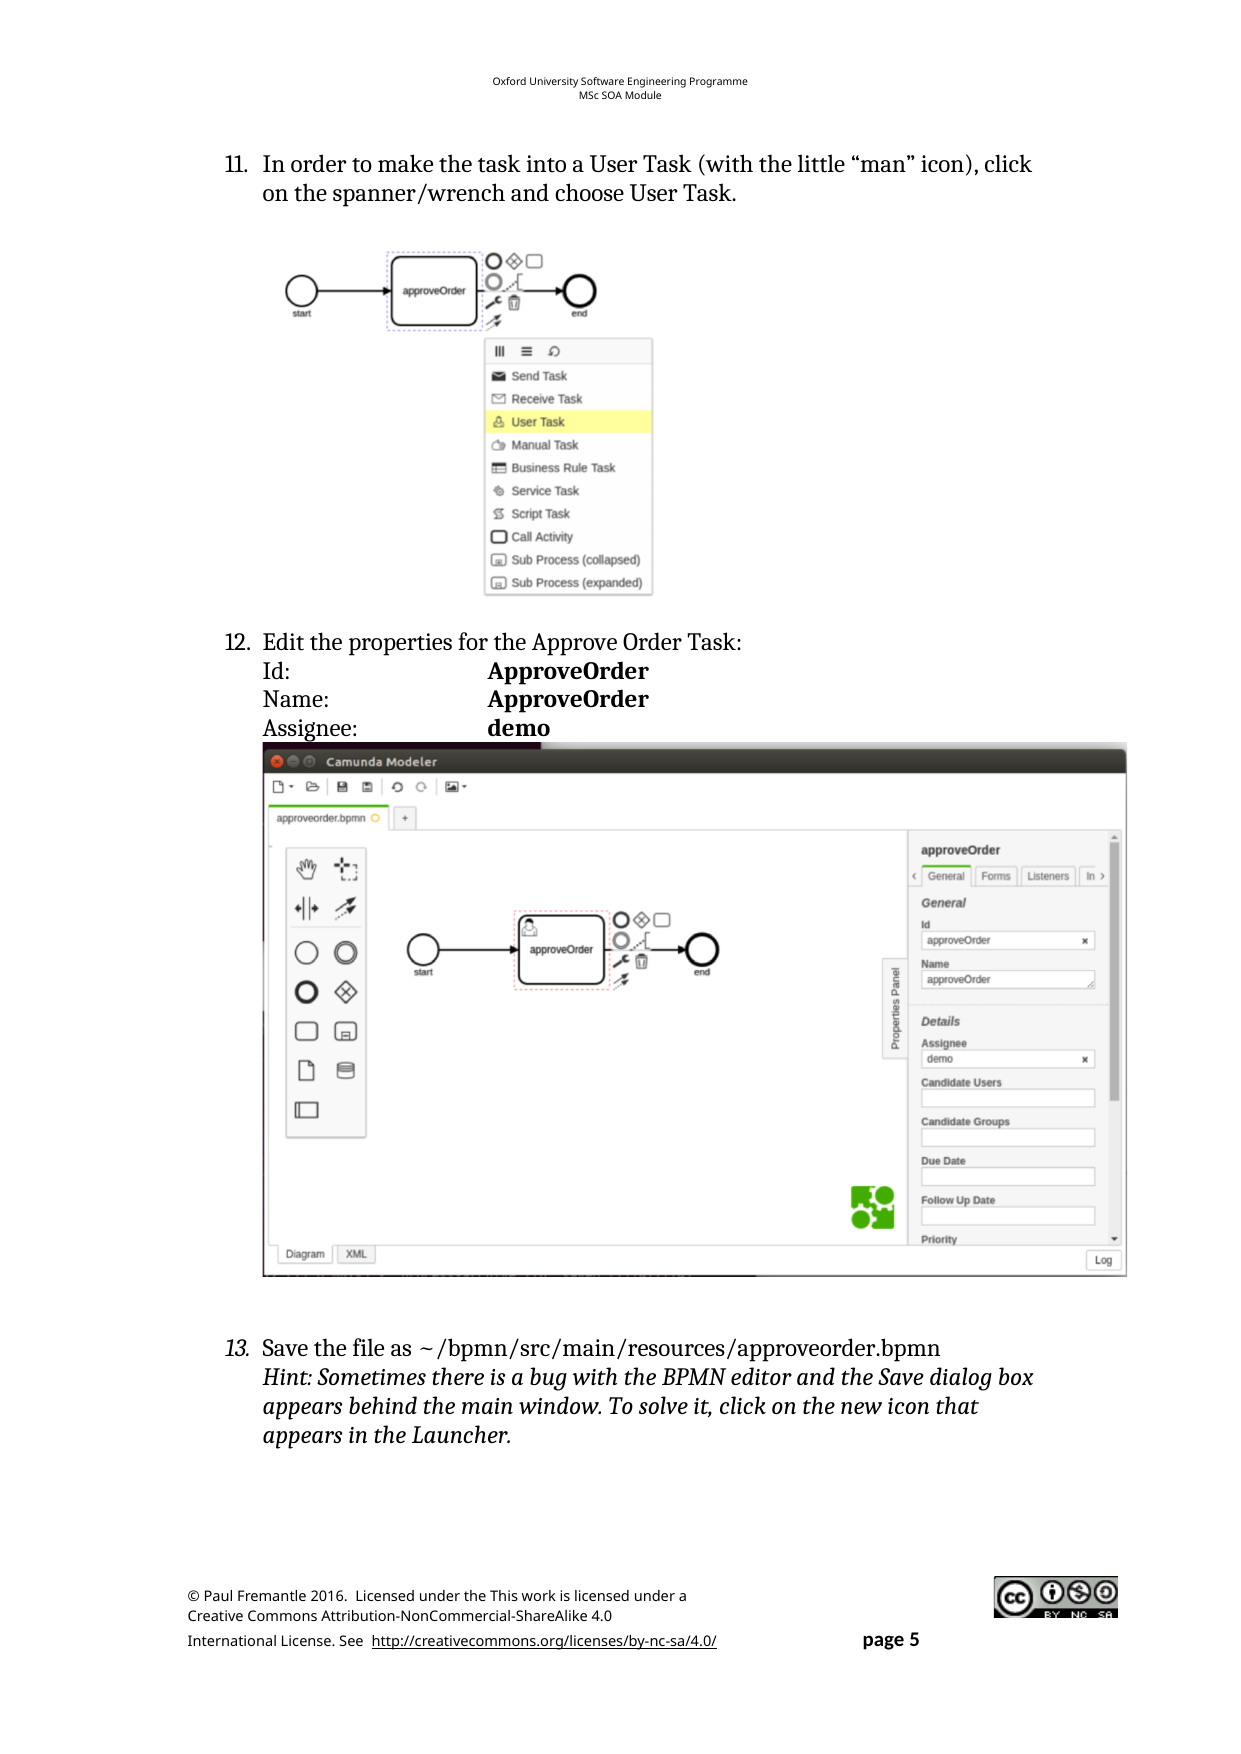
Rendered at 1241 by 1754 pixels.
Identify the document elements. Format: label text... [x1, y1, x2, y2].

picture [993, 1576, 1118, 1618]
picture [262, 742, 1128, 1277]
list Save the file as ~/bpmn/src/main/resources/approveorder.bpmn Hint: Sometimes there is a bug with the BPMN editor and the Save dialog box appears behind the main window. To solve it, click on the new icon that appears in the Launcher. [225, 1334, 1053, 1449]
picture [262, 207, 685, 600]
